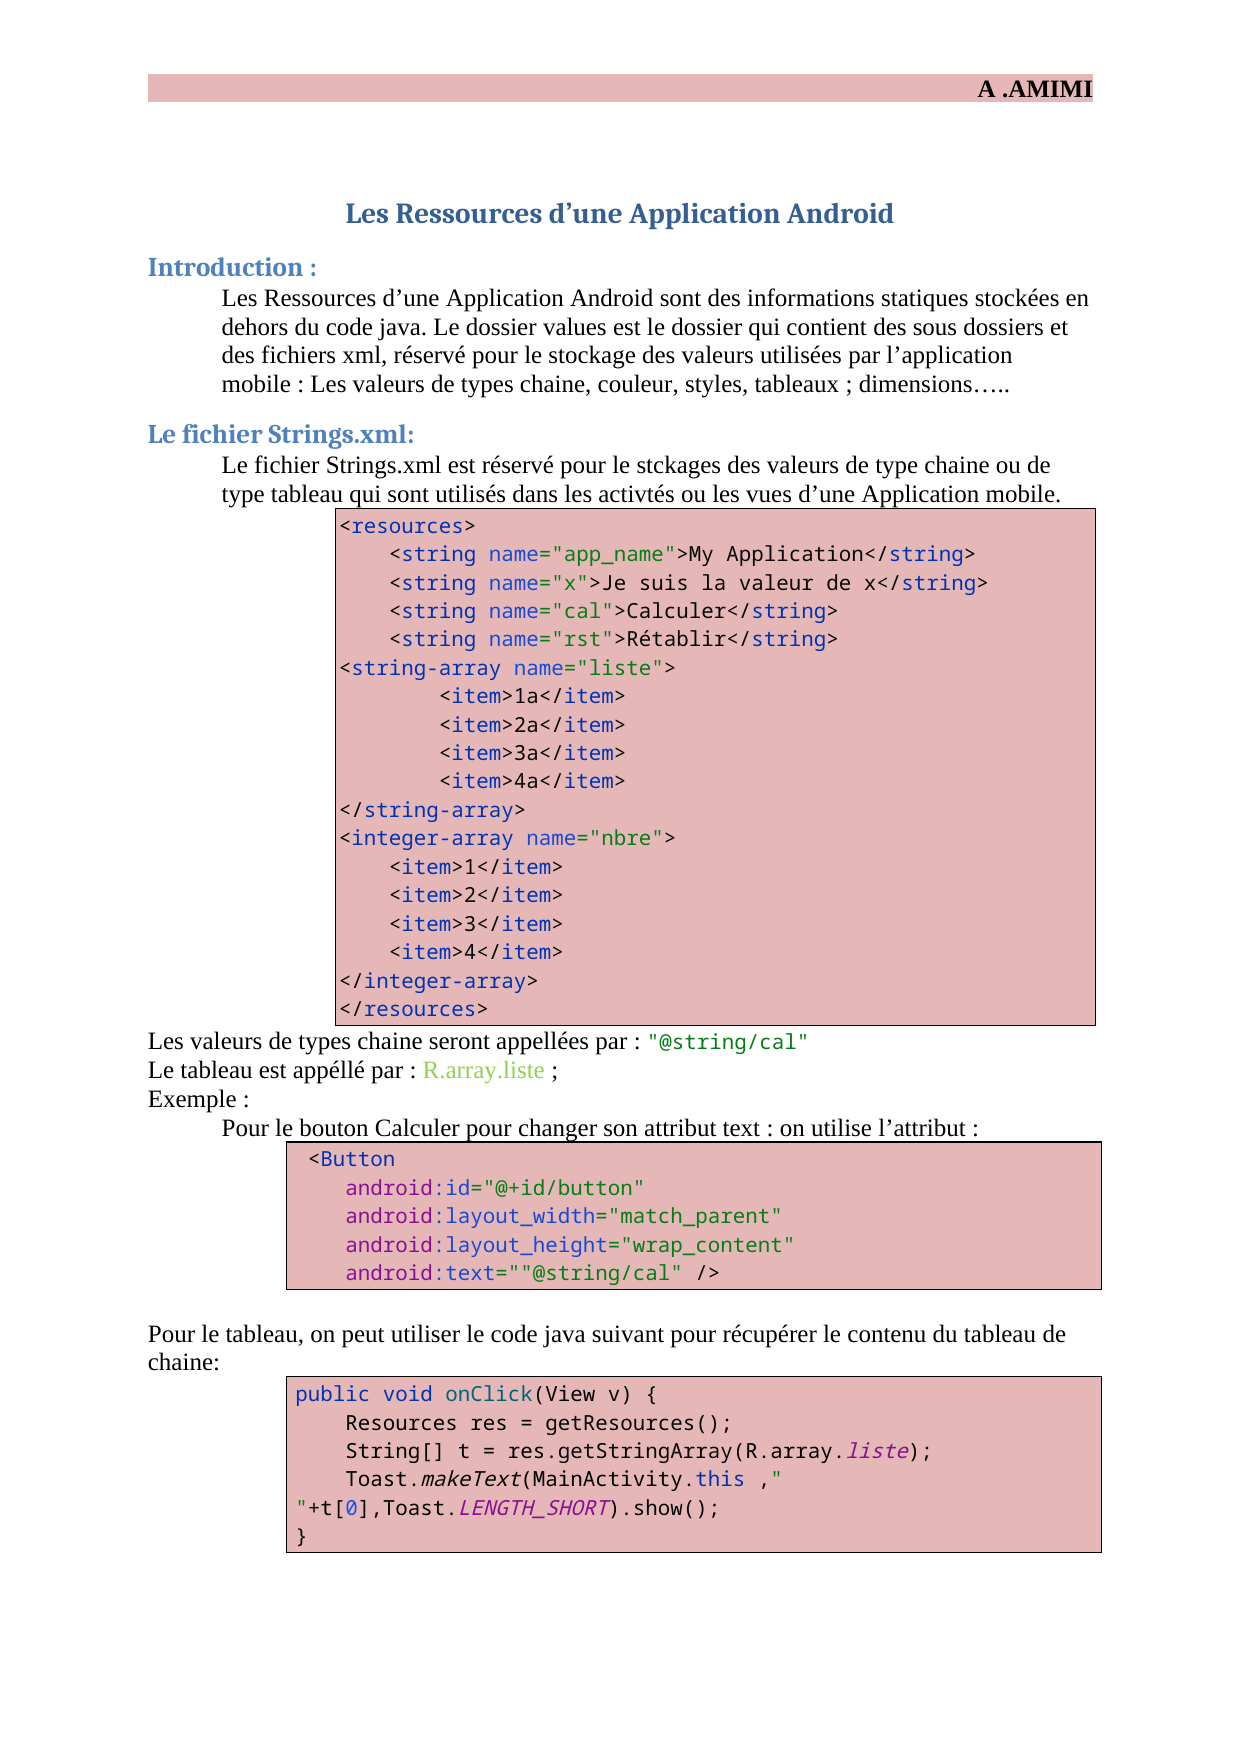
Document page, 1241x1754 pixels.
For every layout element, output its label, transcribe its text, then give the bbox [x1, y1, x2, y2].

text <resources> <string name="app_name">My Application</string> <string name="x">Je suis la valeur de x</string> <string name="cal">Calculer</string> <string name="rst">Rétablir</string> <string-array name="liste"> <item>1a</item> <item>2a</item> <item>3a</item> <item>4a</item> </string-array> [336, 509, 1095, 820]
text Pour le tableau, on peut utiliser le code java suivant pour récupérer le contenu du tableau de chaine: [148, 1319, 1093, 1376]
text public void onClick(View v) { Resources res = getResources(); String[] t = res.getStringArray(R.array.liste); Toast.makeText(MainActivity.this ," "+t[0],Toast.LENGTH_SHORT).show(); } [287, 1377, 1101, 1552]
subtitle Le fichier Strings.xml: [148, 419, 1093, 450]
text <Button android:id="@+id/button" android:layout_width="match_parent" android:layout_height="wrap_content" android:text=""@string/cal" /> [287, 1143, 1101, 1289]
text Le fichier Strings.xml est réservé pour le stckages des valeurs de type chaine ou de type tableau qui sont utilisés dans les activtés ou les vues d’une Application mobile. [221, 450, 1093, 508]
text </resources> [336, 991, 1095, 1025]
subtitle Les Ressources d’une Application Android [148, 198, 1093, 231]
text Le tableau est appéllé par : R.array.liste ; [148, 1055, 1093, 1084]
text Les Ressources d’une Application Android sont des informations statiques stockées en dehors du code java. Le dossier values est le dossier qui contient des sous dossiers et des fichiers xml, réservé pour le stockage des valeurs utilisées par l’application mobile : Les valeurs de types chaine, couleur, styles, tableaux ; dimensions….. [221, 283, 1093, 398]
text Exemple : [148, 1084, 1093, 1113]
subtitle Introduction : [148, 252, 1093, 283]
text Les valeurs de types chaine seront appellées par : "@string/cal" [148, 1026, 1093, 1055]
text <integer-array name="nbre"> <item>1</item> <item>2</item> <item>3</item> <item>4</item> </integer-array> [336, 820, 1095, 991]
text Pour le bouton Calculer pour changer son attribut text : on utilise l’attribut : [148, 1113, 1093, 1141]
